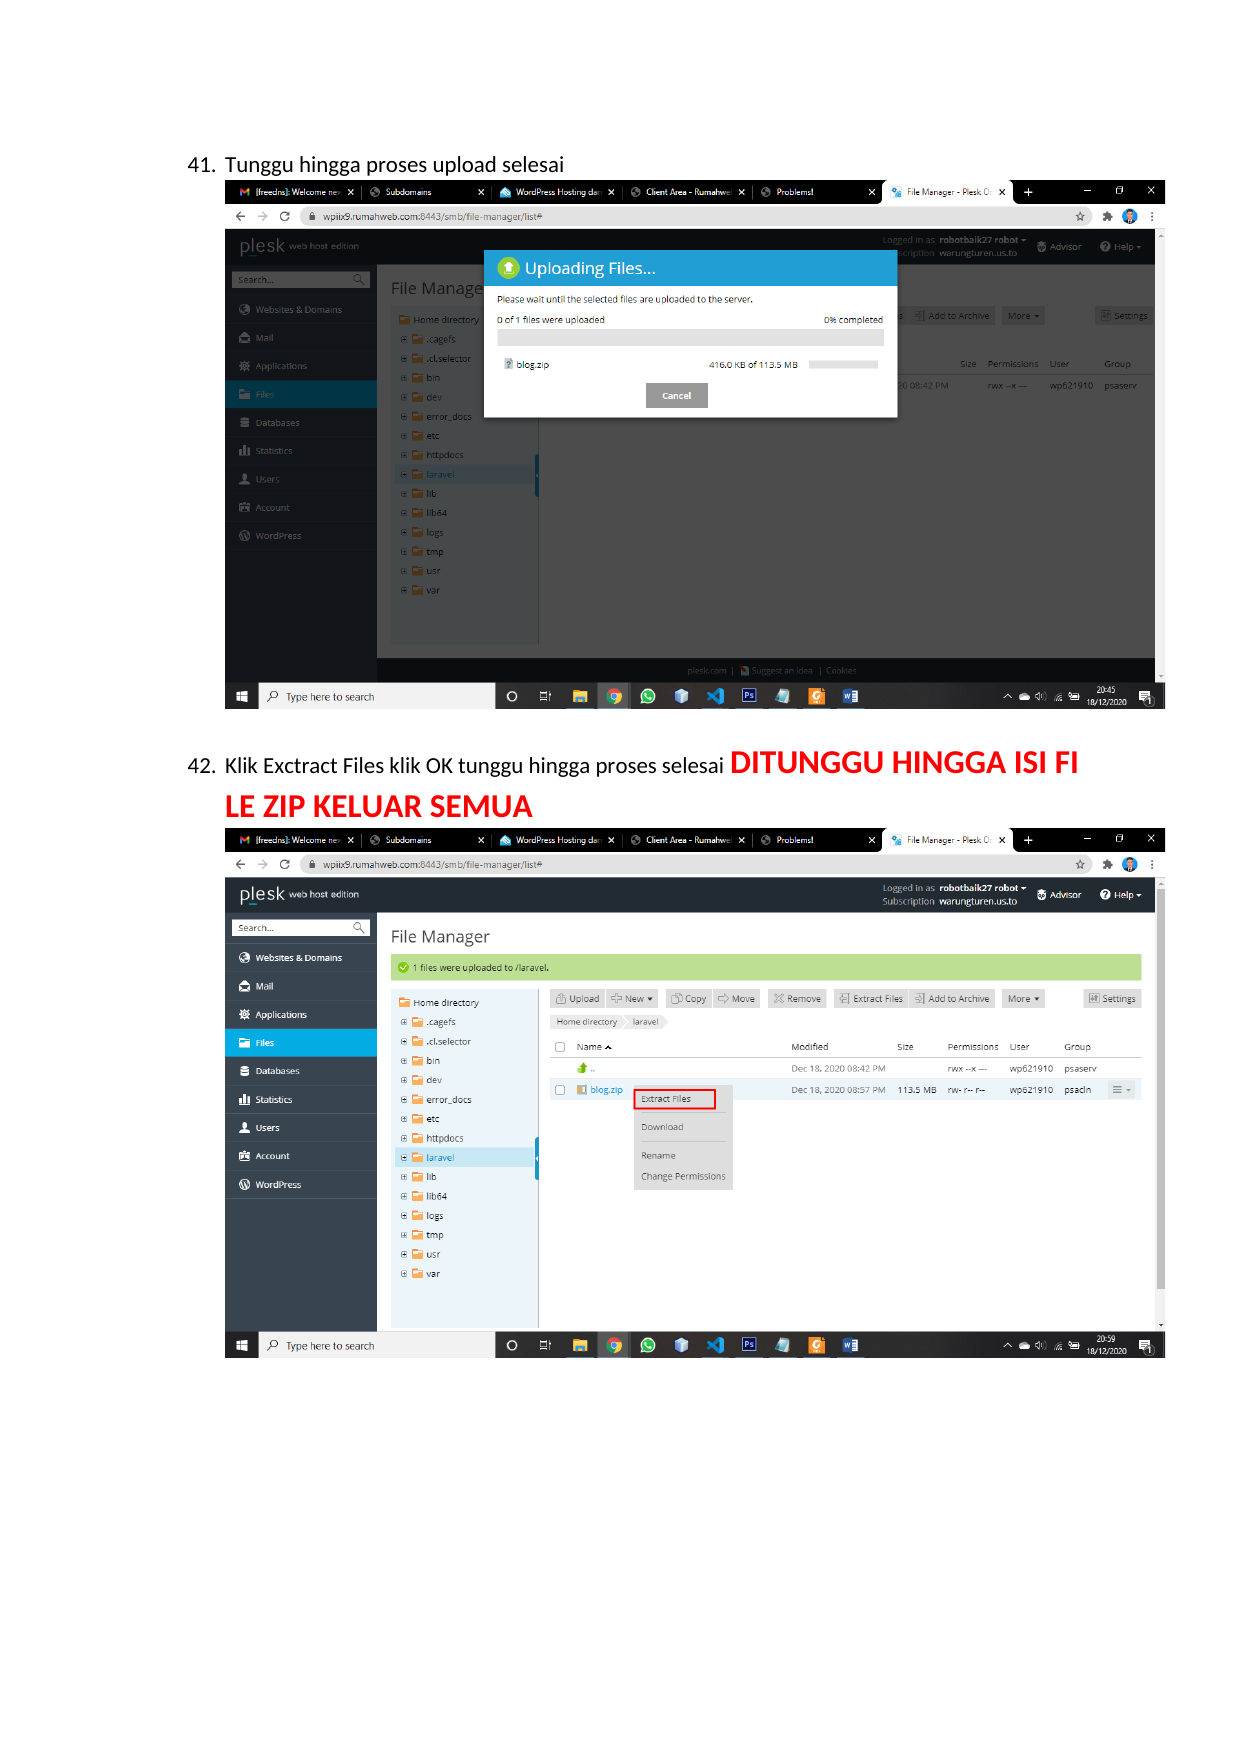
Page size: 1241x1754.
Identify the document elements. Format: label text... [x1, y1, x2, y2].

picture [225, 828, 1166, 1358]
picture [261, 1040, 269, 1045]
picture [225, 180, 1166, 709]
list Klik Exctract Files klik OK tunggu hingga proses selesai DITUNGGU HINGGA ISI FILE ZIP KELUAR SEMUA [187, 741, 1090, 826]
list Tunggu hingga proses upload selesai [187, 150, 1090, 178]
picture [240, 1042, 249, 1047]
